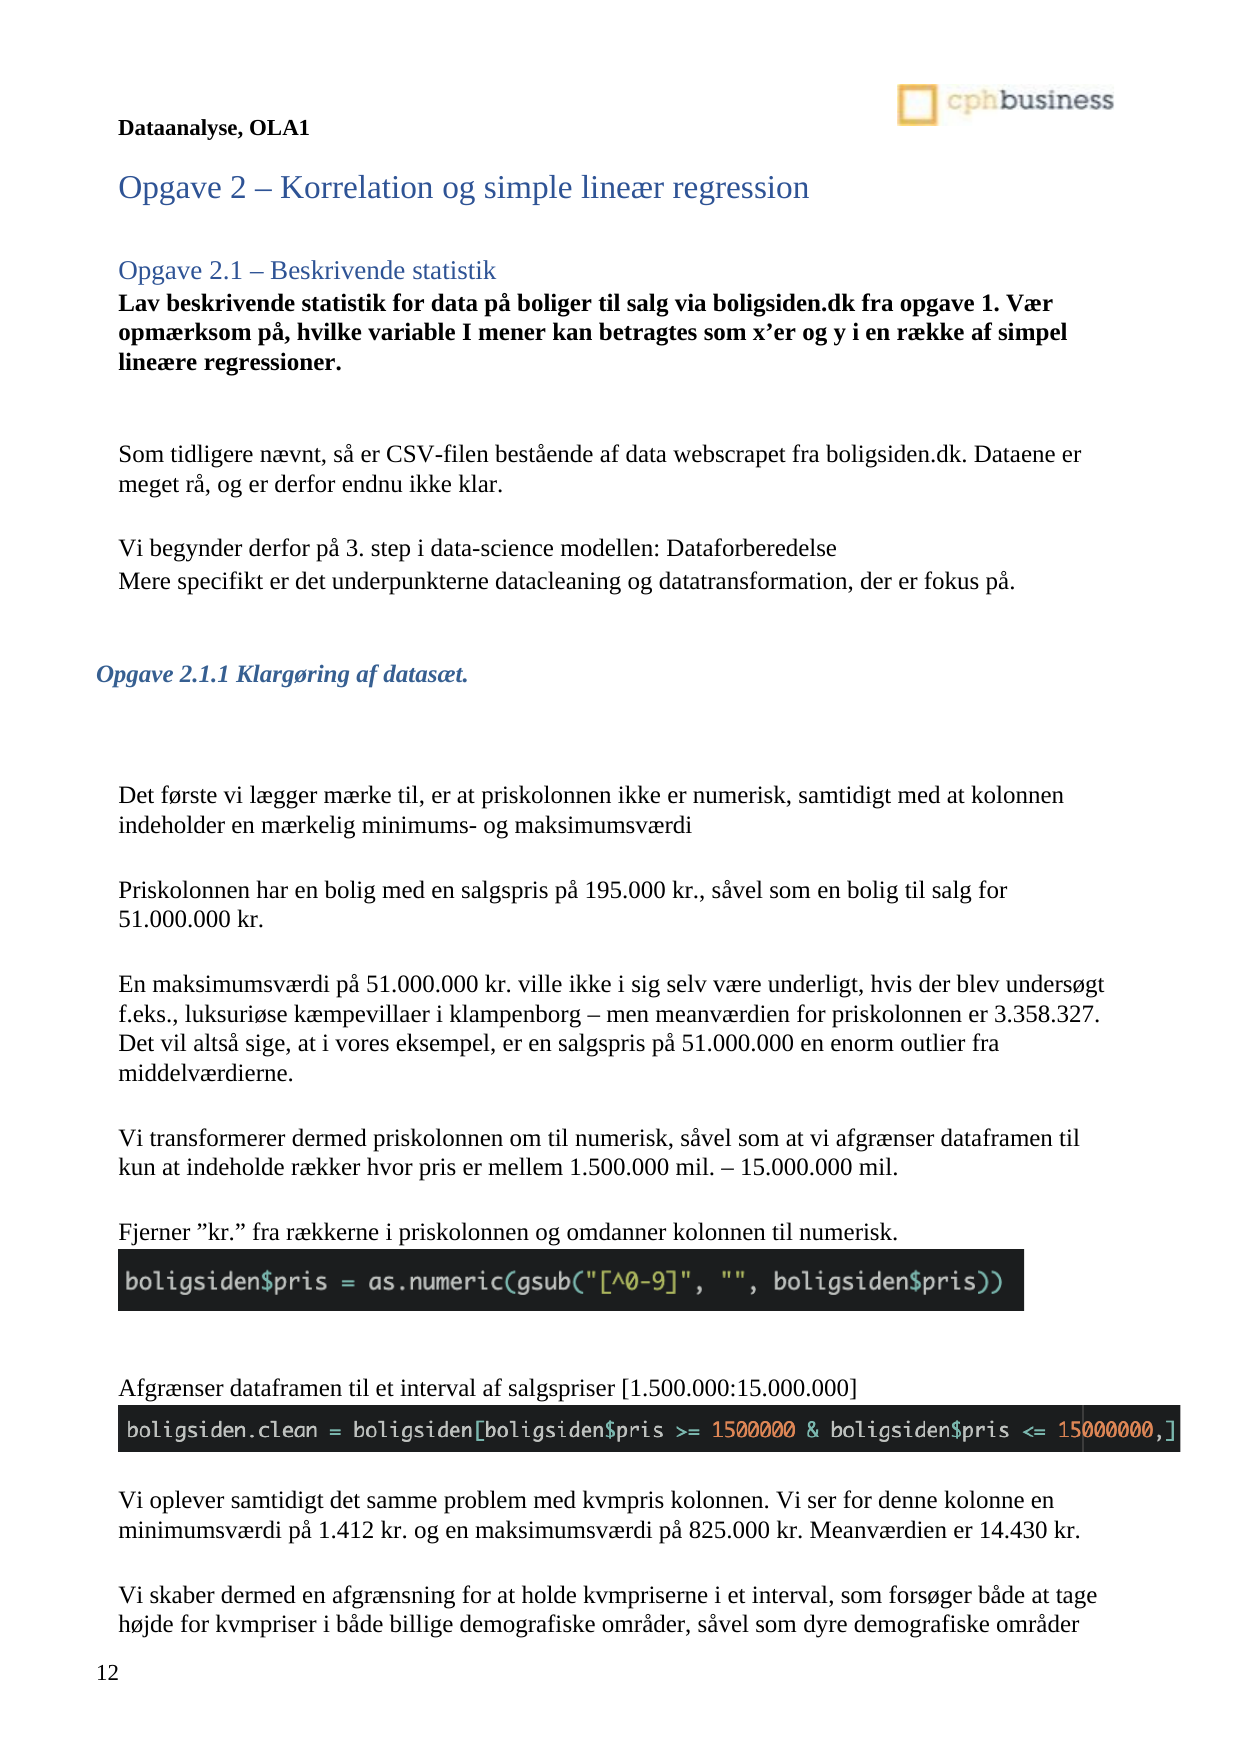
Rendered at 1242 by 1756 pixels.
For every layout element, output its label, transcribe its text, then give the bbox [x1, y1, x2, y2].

subtitle Priskolonnen har en bolig med en salgspris på 195.000 kr., såvel som en bolig til salg for 51.000.000 kr. [118, 875, 1121, 933]
subtitle Fjerner ”kr.” fra rækkerne i priskolonnen og omdanner kolonnen til numerisk. [118, 1217, 1121, 1246]
subtitle Vi oplever samtidigt det samme problem med kvmpris kolonnen. Vi ser for denne kolonne en minimumsværdi på 1.412 kr. og en maksimumsværdi på 825.000 kr. Meanværdien er 14.430 kr. [118, 1485, 1121, 1544]
subtitle Vi transformerer dermed priskolonnen om til numerisk, såvel som at vi afgrænser dataframen til kun at indeholde rækker hvor pris er mellem 1.500.000 mil. – 15.000.000 mil. [118, 1123, 1121, 1181]
subtitle Som tidligere nævnt, så er CSV-filen bestående af data webscrapet fra boligsiden.dk. Dataene er meget rå, og er derfor endnu ikke klar. [118, 439, 1121, 497]
subtitle Afgrænser dataframen til et interval af salgspriser [1.500.000:15.000.000] [118, 1373, 1121, 1402]
subtitle En maksimumsværdi på 51.000.000 kr. ville ikke i sig selv være underligt, hvis der blev undersøgt f.eks., luksuriøse kæmpevillaer i klampenborg – men meanværdien for priskolonnen er 3.358.327. Det vil altså sige, at i vores eksempel, er en salgspris på 51.000.000 en enorm outlier fra middelværdierne. [118, 969, 1121, 1087]
subtitle Mere specifikt er det underpunkterne datacleaning og datatransformation, der er fokus på. [118, 566, 1121, 594]
picture [118, 1405, 1181, 1452]
subtitle Lav beskrivende statistik for data på boliger til salg via boligsiden.dk fra opgave 1. Vær opmærksom på, hvilke variable I mener kan betragtes som x’er og y i en række af simpel lineære regressioner. [118, 288, 1121, 376]
subtitle Opgave 2.1 – Beskrivende statistik [118, 254, 1158, 285]
subtitle Opgave 2 – Korrelation og simple lineær regression [118, 167, 1158, 206]
picture [897, 84, 1115, 126]
subtitle Det første vi lægger mærke til, er at priskolonnen ikke er numerisk, samtidigt med at kolonnen indeholder en mærkelig minimums- og maksimumsværdi [118, 781, 1121, 839]
subtitle Vi begynder derfor på 3. step i data-science modellen: Dataforberedelse [118, 533, 1121, 562]
picture [118, 1249, 1025, 1311]
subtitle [118, 1580, 1121, 1638]
subtitle Opgave 2.1.1 Klargøring af datasæt. [96, 659, 1158, 688]
